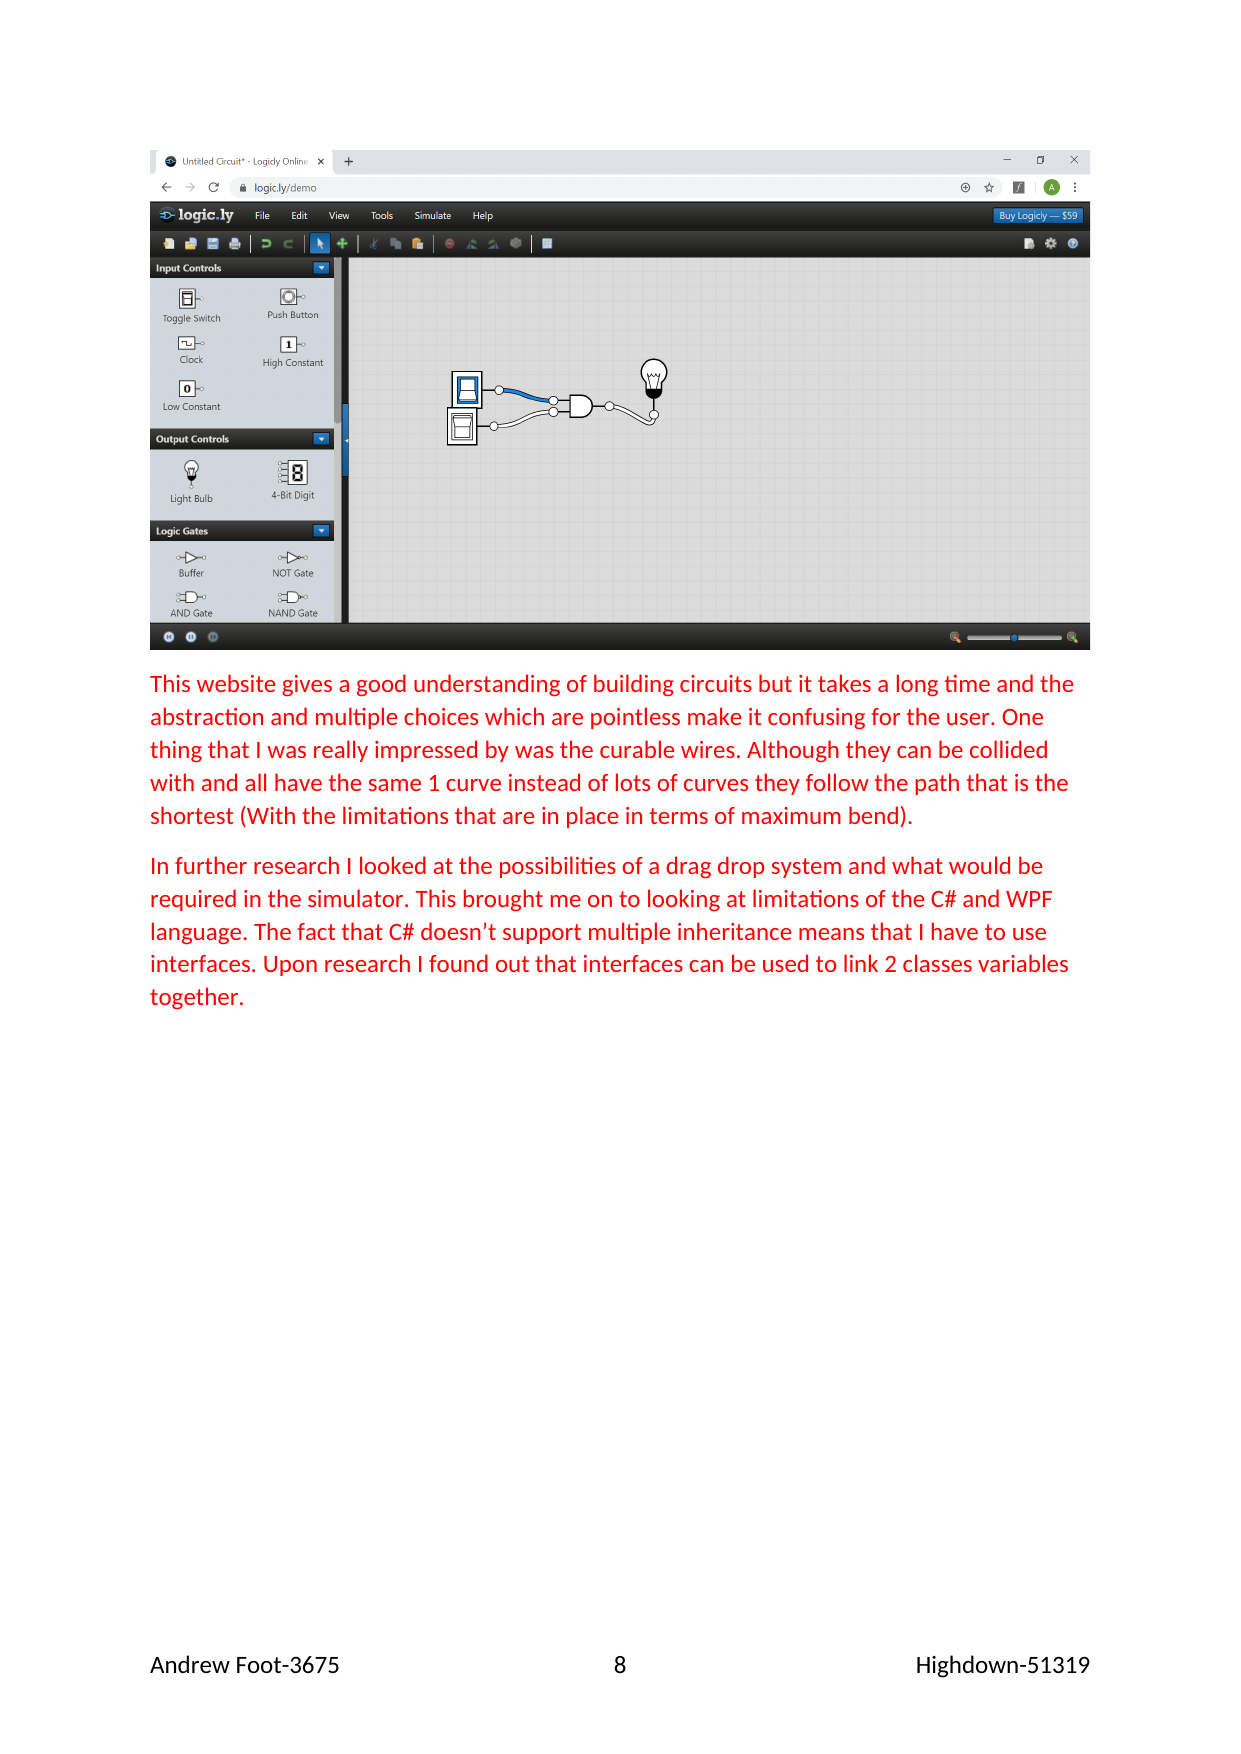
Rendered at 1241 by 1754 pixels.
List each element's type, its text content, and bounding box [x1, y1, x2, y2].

text In further research I looked at the possibilities of a drag drop system and what would be required in the simulator. This brought me on to looking at limitations of the C# and WPF language. The fact that C# doesn’t support multiple inheritance means that I have to use interfaces. Upon research I found out that interfaces can be used to link 2 classes variables together. [150, 850, 1090, 1012]
picture [150, 150, 1091, 650]
text This website gives a good understanding of building circuits but it takes a long time and the abstraction and multiple choices which are pointless make it confusing for the user. One thing that I was really impressed by was the curable wires. Although they can be collided with and all have the same 1 curve instead of lots of curves they follow the path that is the shortest (With the limitations that are in place in terms of maximum bend). [150, 668, 1090, 831]
